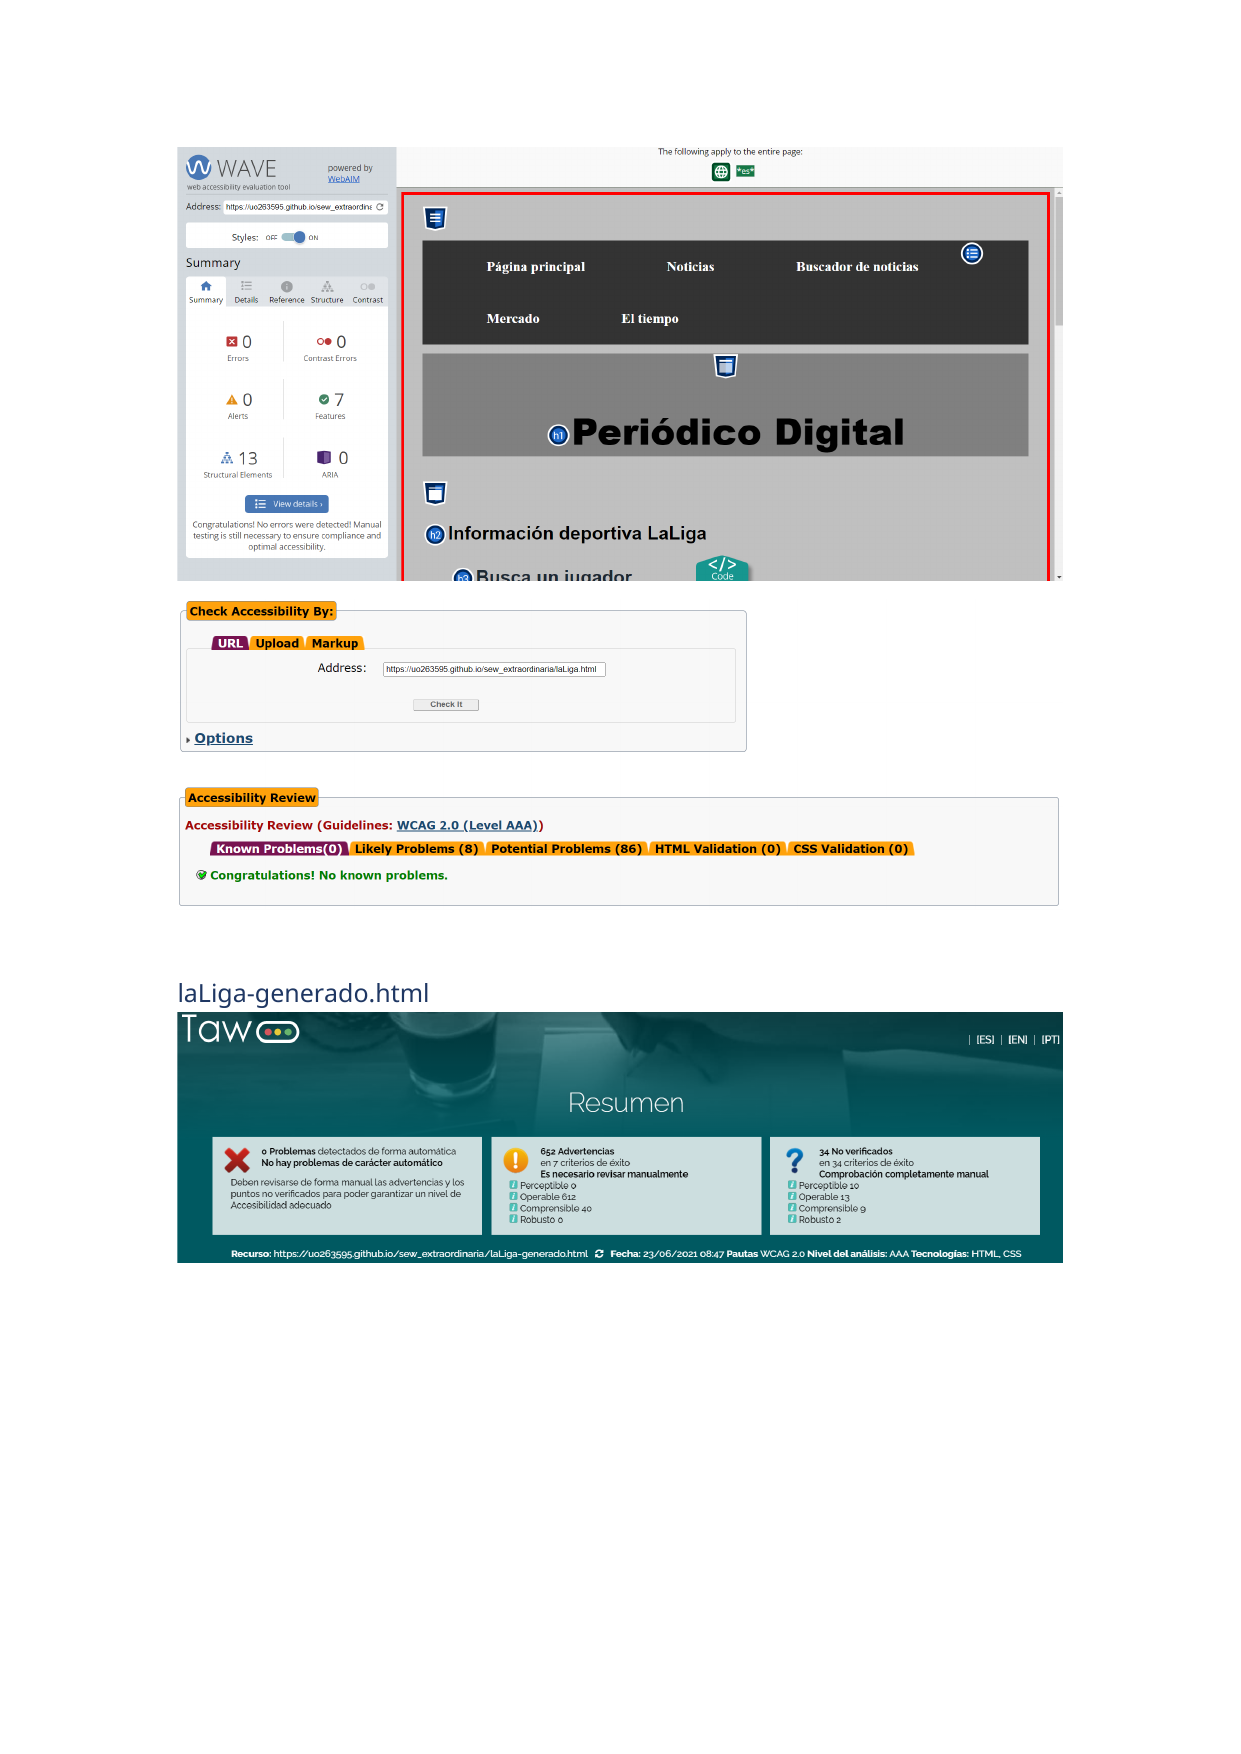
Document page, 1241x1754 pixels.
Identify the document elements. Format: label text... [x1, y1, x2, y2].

subtitle laLiga-generado.html [177, 975, 1063, 1009]
picture [177, 599, 1063, 910]
picture [177, 147, 1063, 581]
picture [177, 1012, 1063, 1263]
